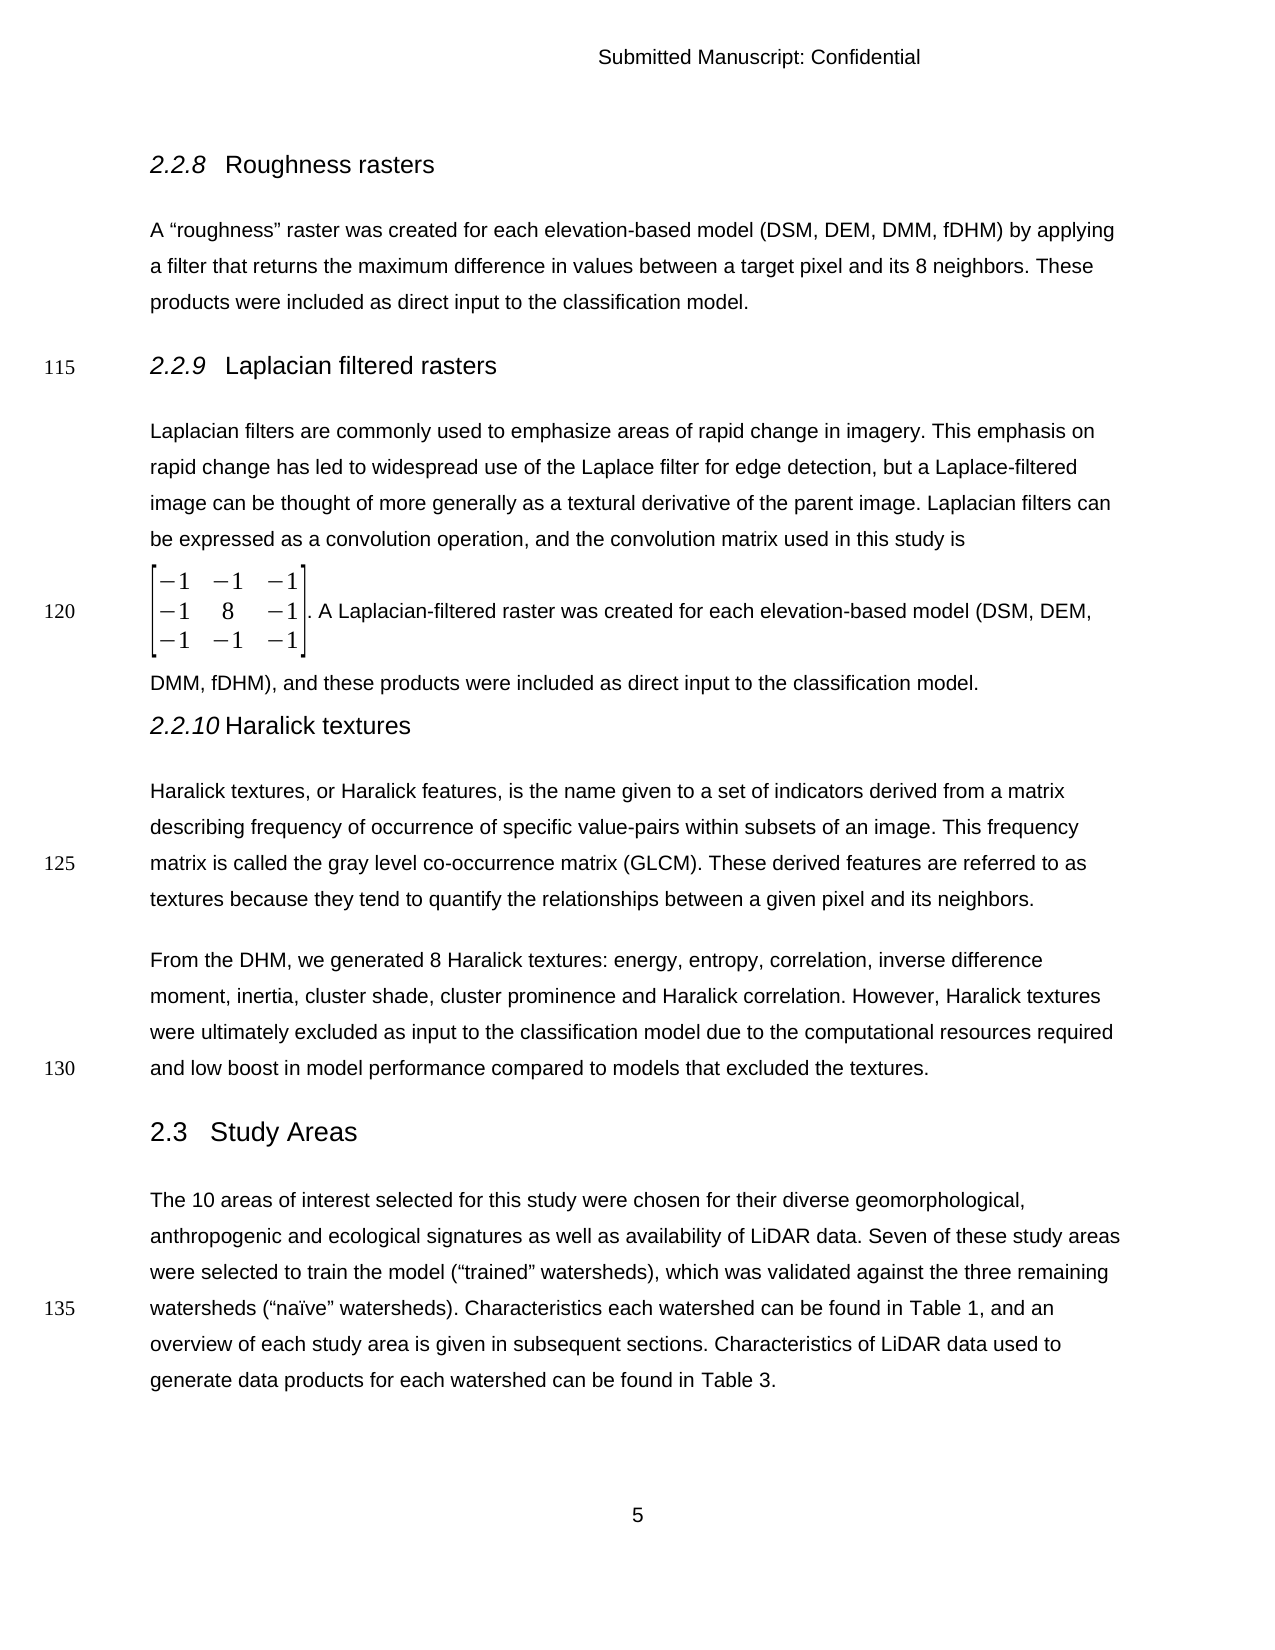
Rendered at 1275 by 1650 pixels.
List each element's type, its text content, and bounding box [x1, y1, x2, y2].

text The 10 areas of interest selected for this study were chosen for their diverse geomorphological, anthropogenic and ecological signatures as well as availability of LiDAR data. Seven of these study areas were selected to train the model (“trained” watersheds), which was validated against the three remaining watersheds (“naïve” watersheds). Characteristics each watershed can be found in Table 1, and an overview of each study area is given in subsequent sections. Characteristics of LiDAR data used to generate data products for each watershed can be found in Table 2. [150, 1188, 1125, 1392]
text Haralick textures, or Haralick features, is the name given to a set of indicators derived from a matrix describing frequency of occurrence of specific value-pairs within subsets of an image. This frequency matrix is called the gray level co-occurrence matrix (GLCM). These derived features are referred to as textures because they tend to quantify the relationships between a given pixel and its neighbors. [150, 779, 1125, 911]
subtitle Laplacian filtered rasters [150, 351, 1125, 380]
subtitle Roughness rasters [150, 150, 1125, 179]
text Laplacian filters are commonly used to emphasize areas of rapid change in imagery. This emphasis on rapid change has led to widespread use of the Laplace filter for edge detection, but a Laplace-filtered image can be thought of more generally as a textural derivative of the parent image. Laplacian filters can be expressed as a convolution operation, and the convolution matrix used in this study is . A Laplacian-filtered raster was created for each elevation-based model (DSM, DEM, DMM, fDHM), and these products were included as direct input to the classification model. [150, 419, 1125, 694]
text A “roughness” raster was created for each elevation-based model (DSM, DEM, DMM, fDHM) by applying a filter that returns the maximum difference in values between a target pixel and its 8 neighbors. These products were included as direct input to the classification model. [150, 218, 1125, 314]
subtitle Haralick textures [150, 711, 1125, 739]
text From the DHM, we generated 8 Haralick textures: energy, entropy, correlation, inverse difference moment, inertia, cluster shade, cluster prominence and Haralick correlation. However, Haralick textures were ultimately excluded as input to the classification model due to the computational resources required and low boost in model performance compared to models that excluded the textures. [150, 948, 1125, 1079]
subtitle Study Areas [150, 1116, 1125, 1148]
